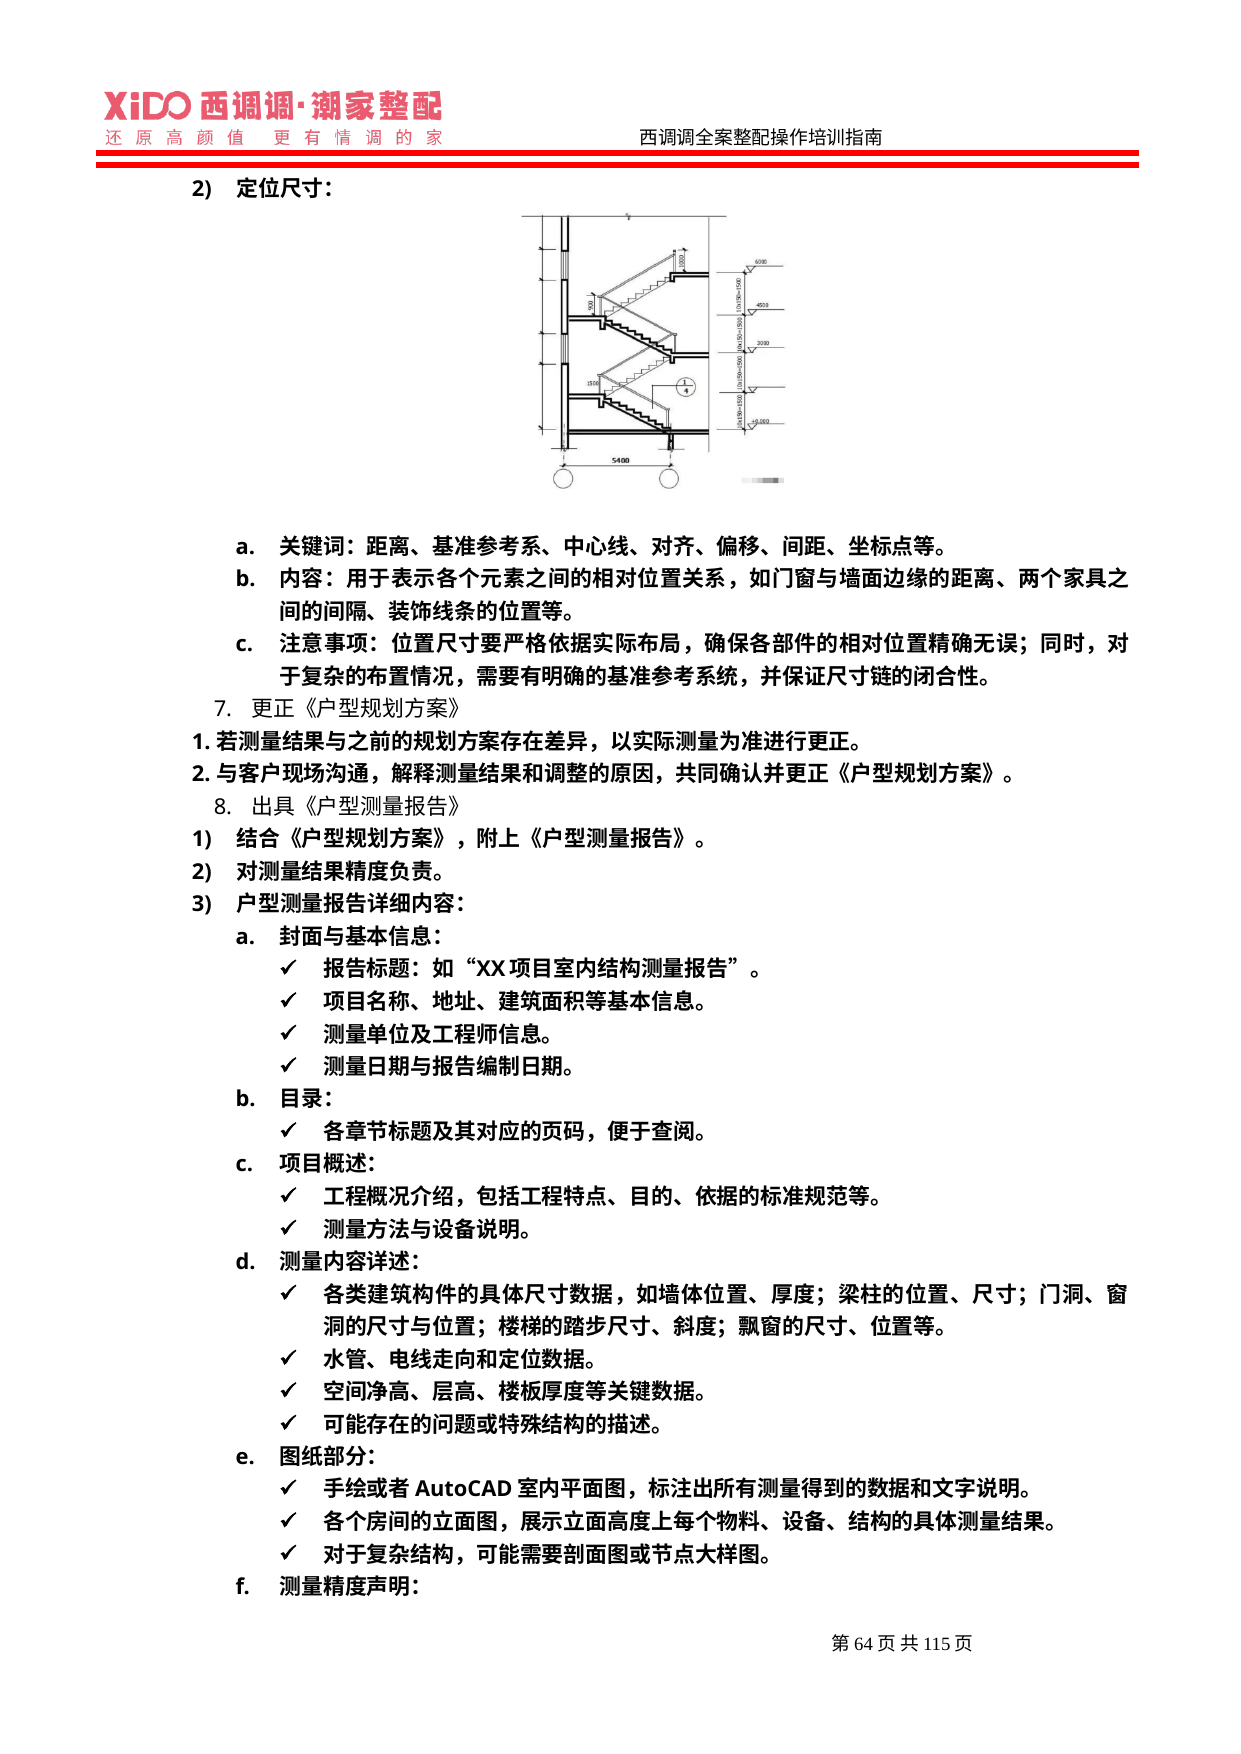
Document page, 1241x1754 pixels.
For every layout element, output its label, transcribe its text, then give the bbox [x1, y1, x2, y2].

list 对于复杂结构，可能需要剖面图或节点大样图。 [279, 1536, 1131, 1569]
list 各章节标题及其对应的页码，便于查阅。 [279, 1114, 1131, 1146]
list 手绘或者AutoCAD室内平面图，标注出所有测量得到的数据和文字说明。 [279, 1471, 1131, 1504]
list 封面与基本信息： [235, 919, 1131, 951]
list 测量方法与设备说明。 [279, 1211, 1131, 1244]
list 可能存在的问题或特殊结构的描述。 [279, 1406, 1131, 1439]
list 内容：用于表示各个元素之间的相对位置关系，如门窗与墙面边缘的距离、两个家具之间的间隔、装饰线条的位置等。 [235, 561, 1131, 626]
list 户型测量报告详细内容： [192, 886, 1131, 919]
list 结合《户型规划方案》，附上《户型测量报告》。 [192, 821, 1131, 854]
picture [517, 203, 806, 499]
list 项目名称、地址、建筑面积等基本信息。 [279, 984, 1131, 1016]
list 水管、电线走向和定位数据。 [279, 1341, 1131, 1374]
list 项目概述： [235, 1146, 1131, 1179]
list 各个房间的立面图，展示立面高度上每个物料、设备、结构的具体测量结果。 [279, 1504, 1131, 1536]
list 测量内容详述： [235, 1244, 1131, 1276]
list 2. 与客户现场沟通，解释测量结果和调整的原因，共同确认并更正《户型规划方案》。 [192, 756, 1131, 789]
list 1. 若测量结果与之前的规划方案存在差异，以实际测量为准进行更正。 [192, 724, 1131, 756]
list 出具《户型测量报告》 [213, 789, 1131, 821]
list 报告标题：如“XX项目室内结构测量报告”。 [279, 951, 1131, 984]
list 注意事项：位置尺寸要严格依据实际布局，确保各部件的相对位置精确无误；同时，对于复杂的布置情况，需要有明确的基准参考系统，并保证尺寸链的闭合性。 [235, 626, 1131, 691]
list 目录： [235, 1081, 1131, 1114]
list 各类建筑构件的具体尺寸数据，如墙体位置、厚度；梁柱的位置、尺寸；门洞、窗洞的尺寸与位置；楼梯的踏步尺寸、斜度；飘窗的尺寸、位置等。 [279, 1276, 1131, 1341]
list 定位尺寸： [192, 171, 1131, 204]
list 测量日期与报告编制日期。 [279, 1049, 1131, 1081]
list 图纸部分： [235, 1439, 1131, 1471]
list 空间净高、层高、楼板厚度等关键数据。 [279, 1374, 1131, 1406]
list 更正《户型规划方案》 [213, 691, 1131, 724]
list 对测量结果精度负责。 [192, 854, 1131, 886]
list 测量精度声明： [235, 1569, 1131, 1601]
list 关键词：距离、基准参考系、中心线、对齐、偏移、间距、坐标点等。 [235, 529, 1131, 561]
list 测量单位及工程师信息。 [279, 1016, 1131, 1049]
picture [104, 90, 442, 145]
list 工程概况介绍，包括工程特点、目的、依据的标准规范等。 [279, 1179, 1131, 1211]
